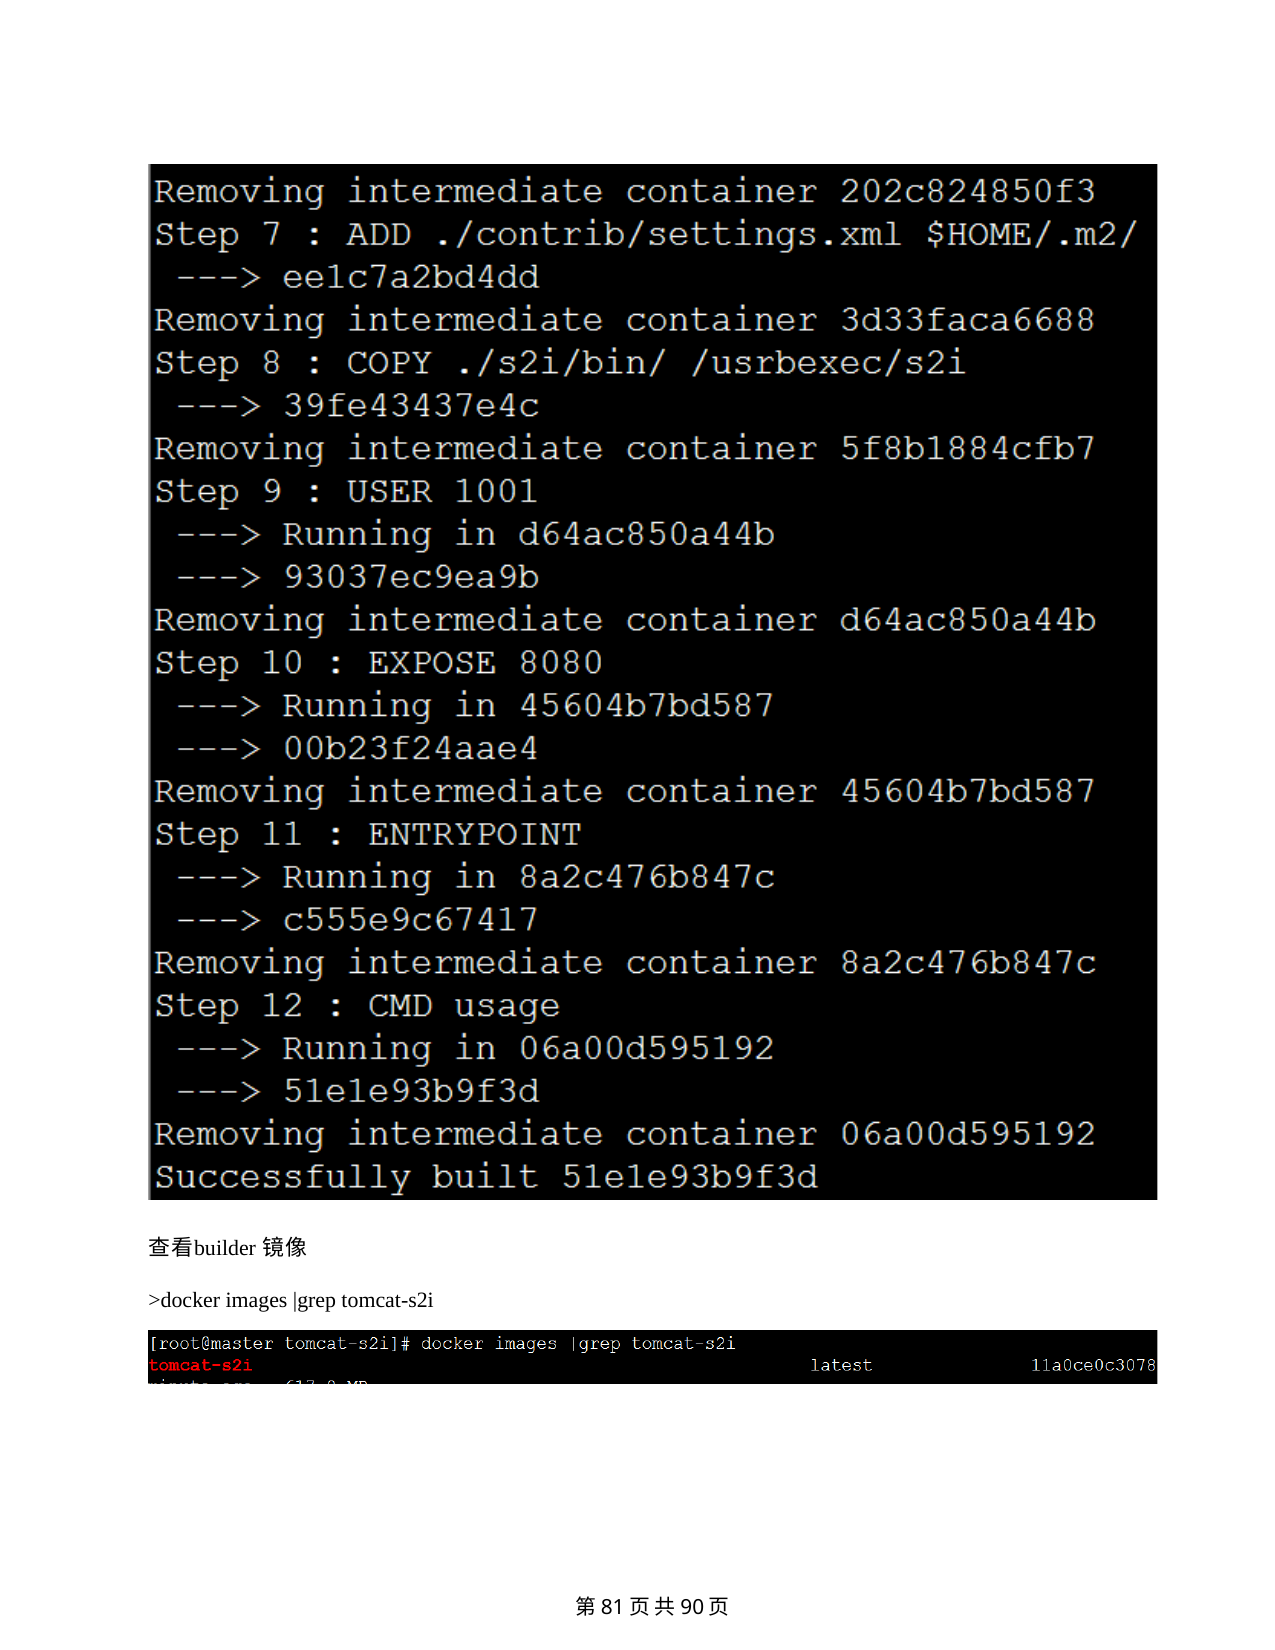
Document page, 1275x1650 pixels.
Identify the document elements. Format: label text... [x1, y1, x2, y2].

picture [148, 1330, 1158, 1384]
text >docker images |grep tomcat-s2i [148, 1281, 1156, 1318]
text 查看builder镜像 [148, 1227, 1156, 1265]
picture [148, 164, 1158, 1200]
